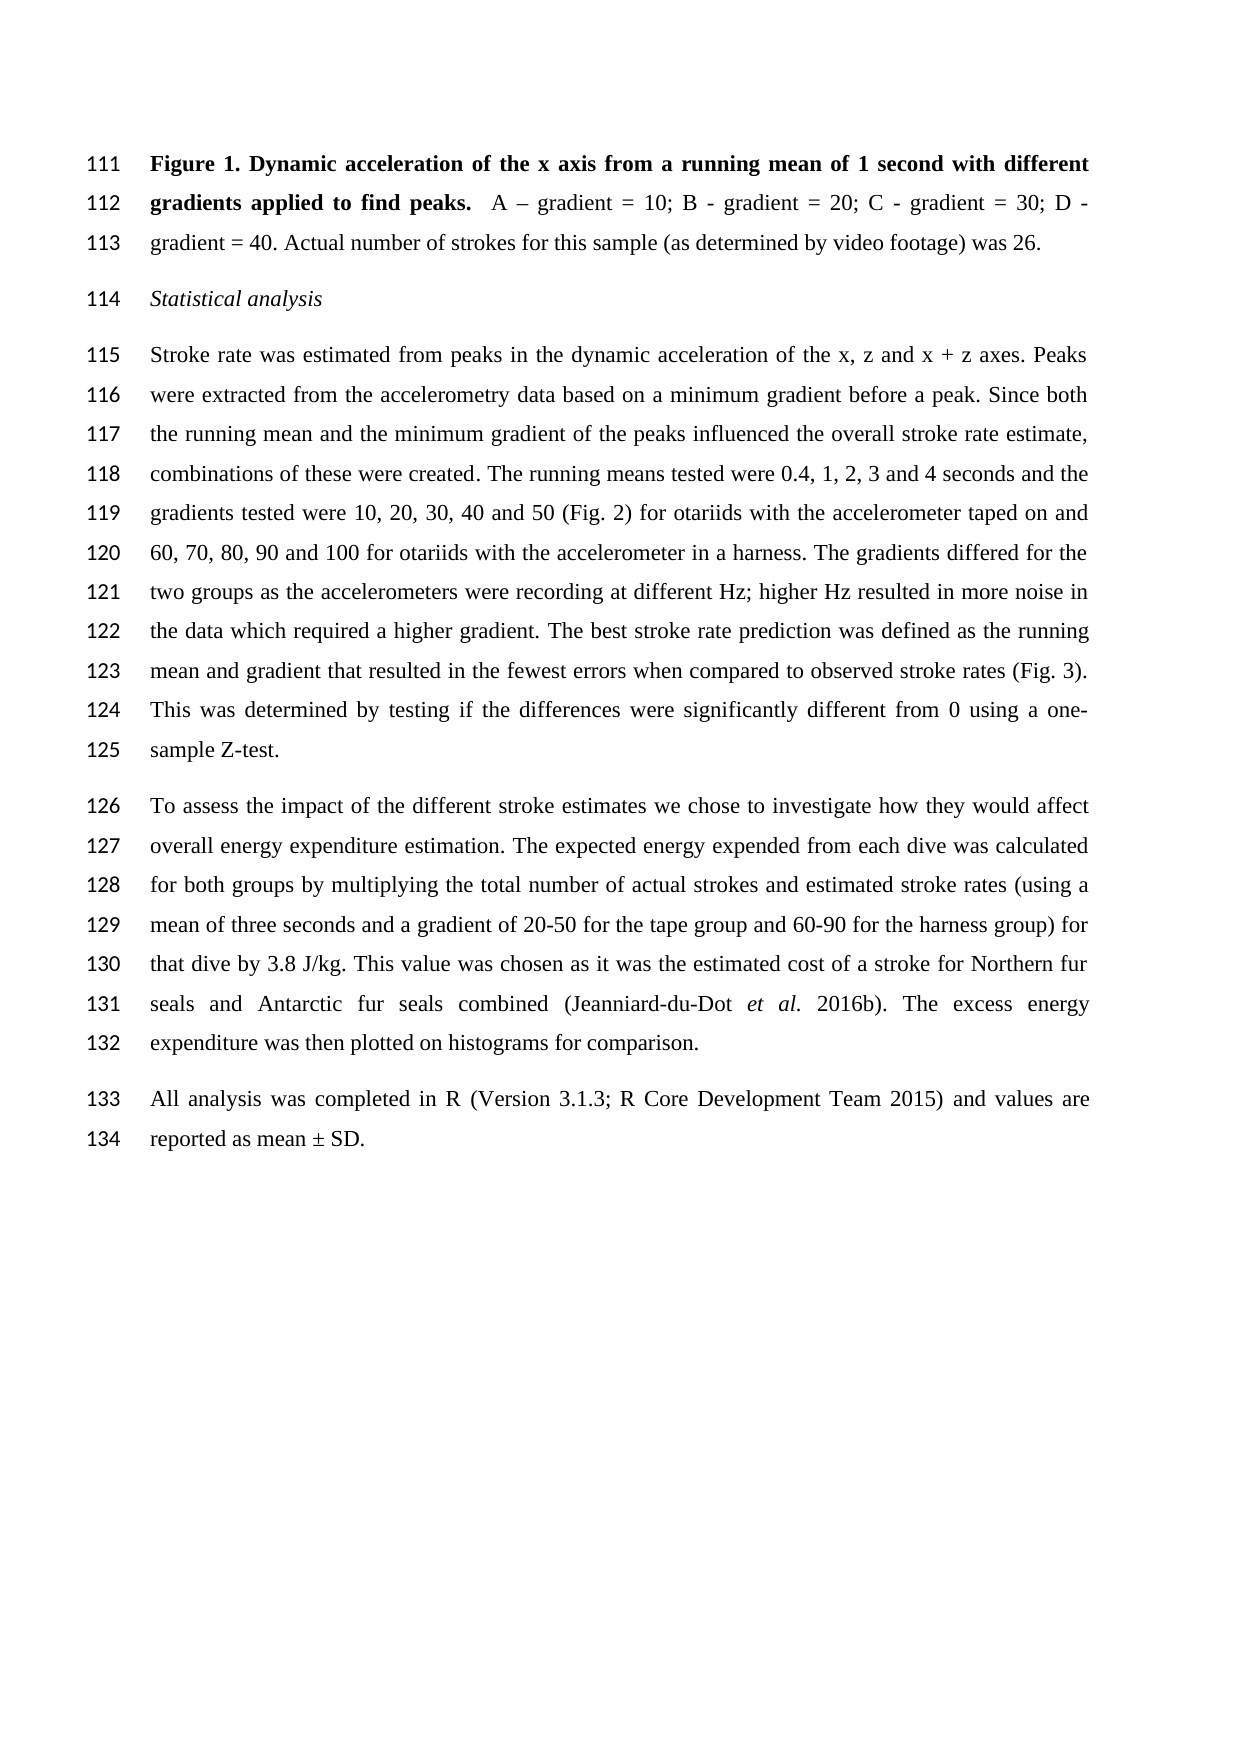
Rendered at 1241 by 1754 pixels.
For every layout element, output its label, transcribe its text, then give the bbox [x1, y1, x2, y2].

text All analysis was completed in R (Version 3.1.3; R Core Development Team 2015) and values are reported as mean ± SD. [150, 1085, 1090, 1151]
text To assess the impact of the different stroke estimates we chose to investigate how they would affect overall energy expenditure estimation. The expected energy expended from each dive was calculated for both groups by multiplying the total number of actual strokes and estimated stroke rates (using a mean of three seconds and a gradient of 20-50 for the tape group and 60-90 for the harness group) for that dive by 3.8 J/kg. This value was chosen as it was the estimated cost of a stroke for Northern fur seals and Antarctic fur seals combined (Jeanniard-du-Dot et al. 2016b). The excess energy expenditure was then plotted on histograms for comparison. [150, 792, 1090, 1055]
text Stroke rate was estimated from peaks in the dynamic acceleration of the x, z and x + z axes. Peaks were extracted from the accelerometry data based on a minimum gradient before a peak. Since both the running mean and the minimum gradient of the peaks influenced the overall stroke rate estimate, combinations of these were created. The running means tested were 0.4, 1, 2, 3 and 4 seconds and the gradients tested were 10, 20, 30, 40 and 50 (Fig. 2) for otariids with the accelerometer taped on and 60, 70, 80, 90 and 100 for otariids with the accelerometer in a harness. The gradients differed for the two groups as the accelerometers were recording at different Hz; higher Hz resulted in more noise in the data which required a higher gradient. The best stroke rate prediction was defined as the running mean and gradient that resulted in the fewest errors when compared to observed stroke rates (Fig. 3). This was determined by testing if the differences were significantly different from 0 using a one-sample Z-test. [150, 341, 1090, 762]
text Statistical analysis [150, 285, 1090, 311]
text Figure 1. Dynamic acceleration of the x axis from a running mean of 1 second with different gradients applied to find peaks. A – gradient = 10; B - gradient = 20; C - gradient = 30; D - gradient = 40. Actual number of strokes for this sample (as determined by video footage) was 26. [150, 150, 1090, 255]
